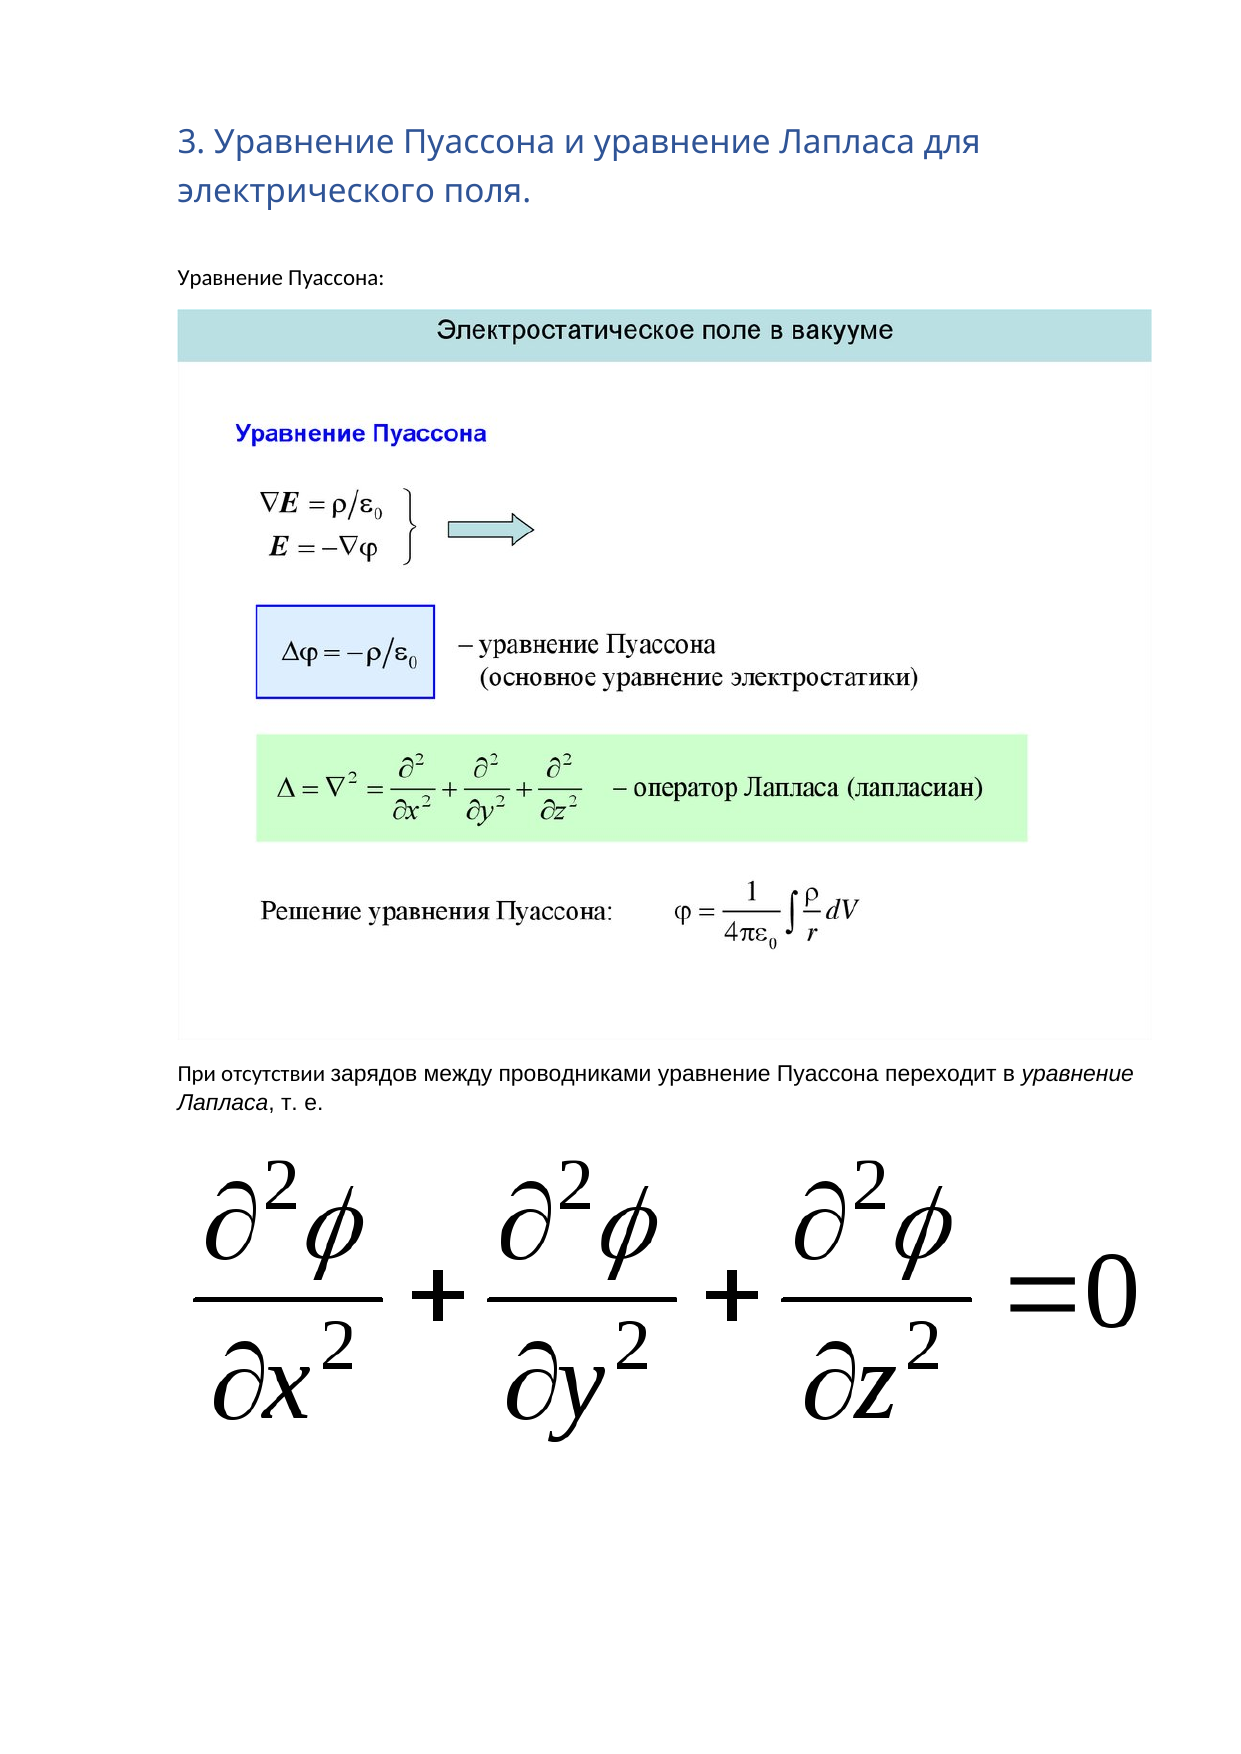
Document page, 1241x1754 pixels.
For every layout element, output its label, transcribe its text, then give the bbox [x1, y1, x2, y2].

text Уравнение Пуассона: [177, 263, 1152, 291]
subtitle 3. Уравнение Пуассона и уравнение Лапласа для электрического поля. [177, 118, 1152, 212]
picture [177, 1133, 1152, 1465]
text При отсутствии зарядов между проводниками уравнение Пуассона переходит в уравнение Лапласа, т. е. [177, 1059, 1152, 1115]
picture [177, 309, 1152, 1040]
